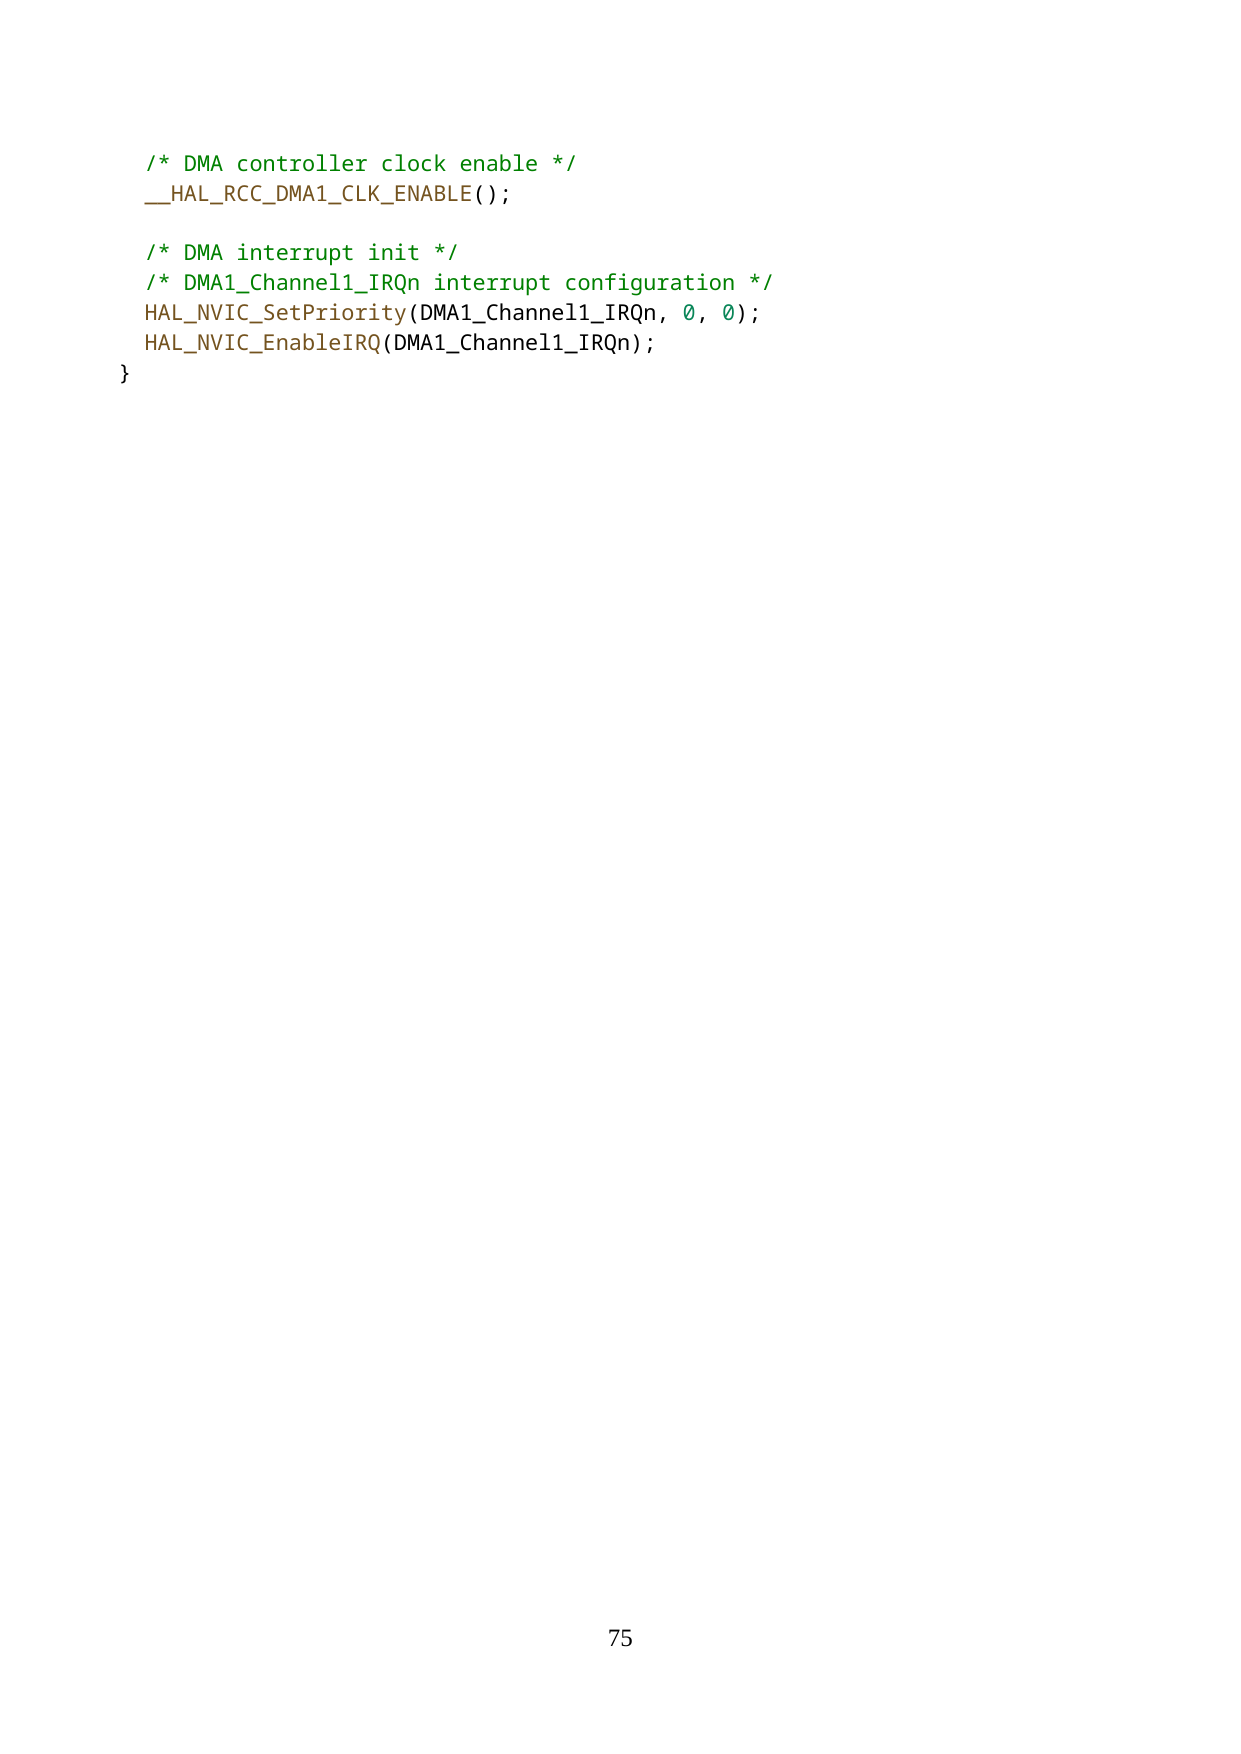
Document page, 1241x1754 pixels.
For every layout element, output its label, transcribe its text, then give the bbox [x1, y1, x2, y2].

text HAL_NVIC_SetPriority(DMA1_Channel1_IRQn, 0, 0); [118, 297, 1122, 327]
text HAL_NVIC_EnableIRQ(DMA1_Channel1_IRQn); [118, 327, 1122, 356]
text /* DMA controller clock enable */ [118, 148, 1122, 178]
text __HAL_RCC_DMA1_CLK_ENABLE(); [118, 178, 1122, 207]
text /* DMA interrupt init */ [118, 237, 1122, 267]
text /* DMA1_Channel1_IRQn interrupt configuration */ [118, 267, 1122, 297]
text } [118, 356, 1122, 386]
